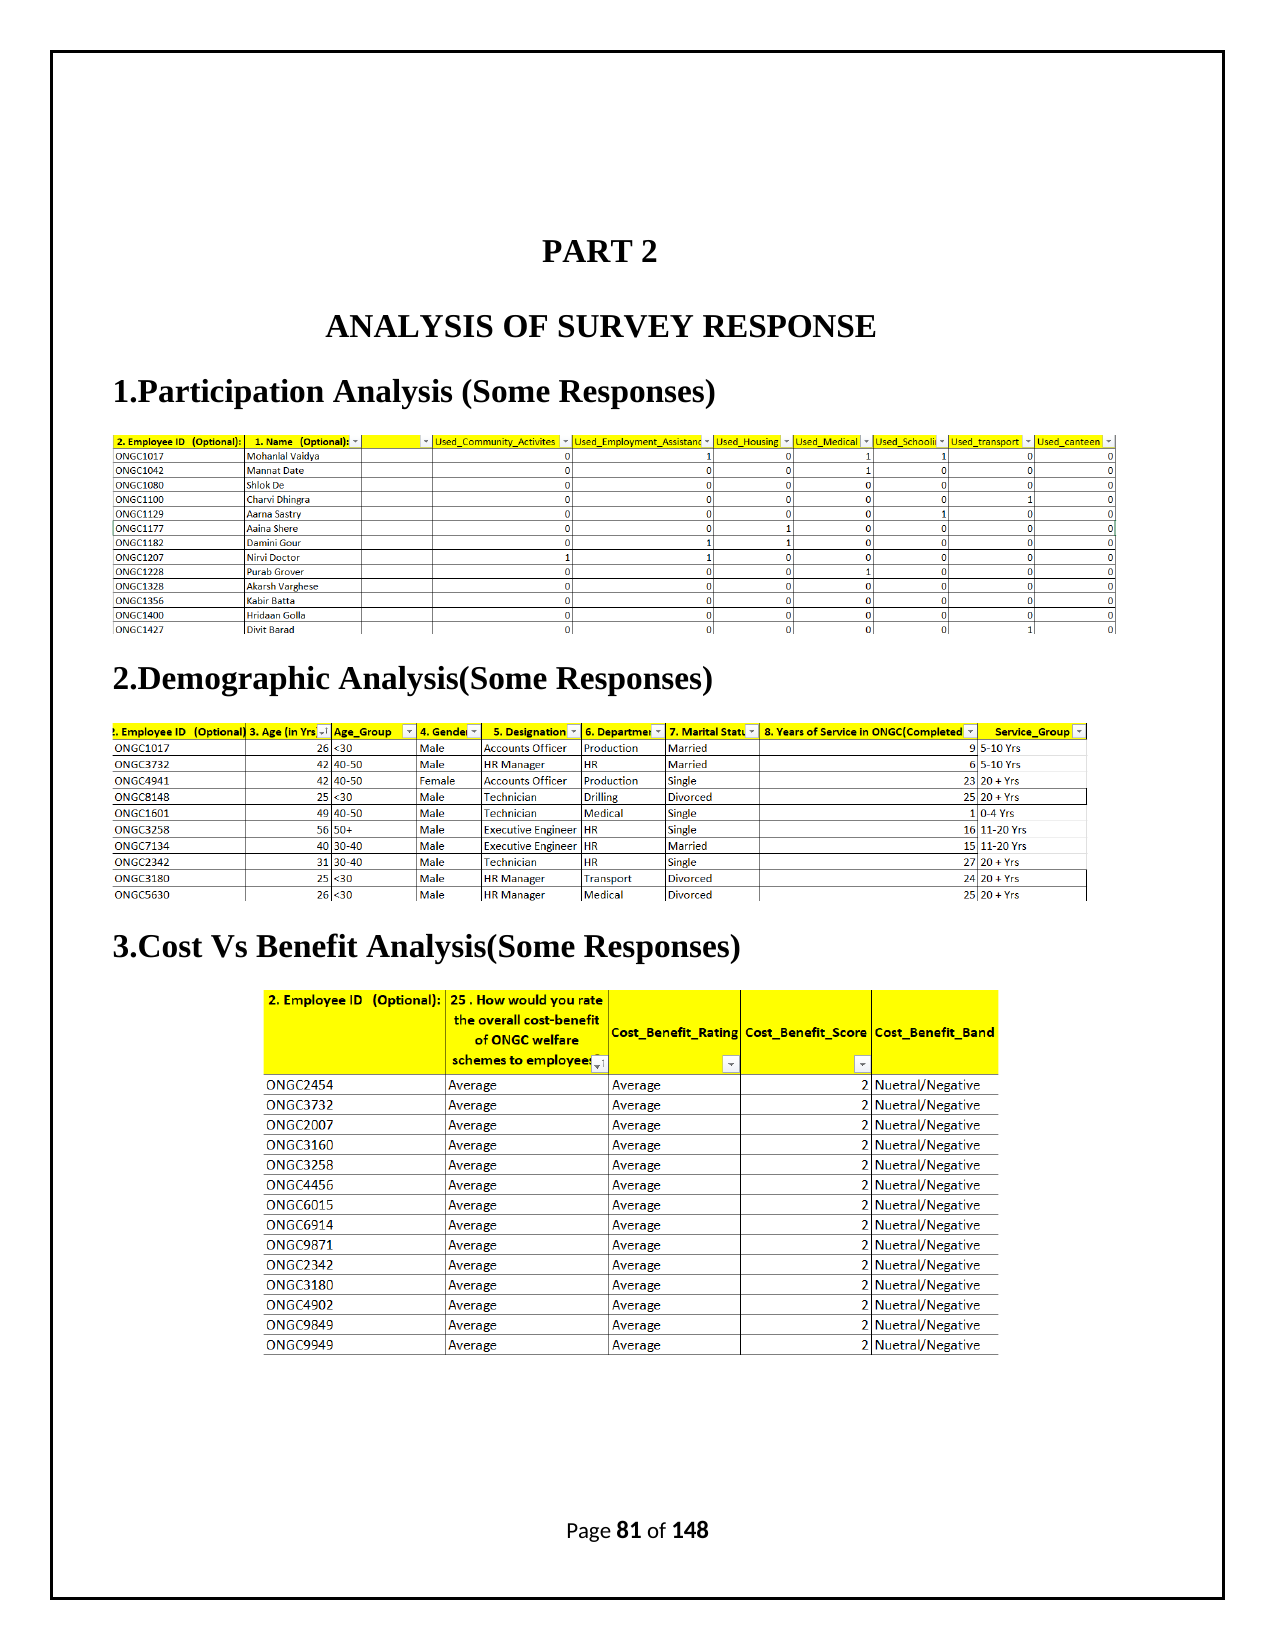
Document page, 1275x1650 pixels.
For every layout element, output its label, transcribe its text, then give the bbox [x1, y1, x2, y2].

text ANALYSIS OF SURVEY RESPONSE [114, 306, 1088, 344]
text 3.Cost Vs Benefit Analysis(Some Responses) [112, 926, 1162, 964]
picture [112, 723, 1088, 901]
subtitle PART 2 [112, 232, 1088, 270]
text 1.Participation Analysis (Some Responses) [112, 371, 1162, 409]
picture [263, 990, 999, 1355]
picture [112, 435, 1117, 634]
text 2.Demographic Analysis(Some Responses) [112, 658, 1162, 697]
